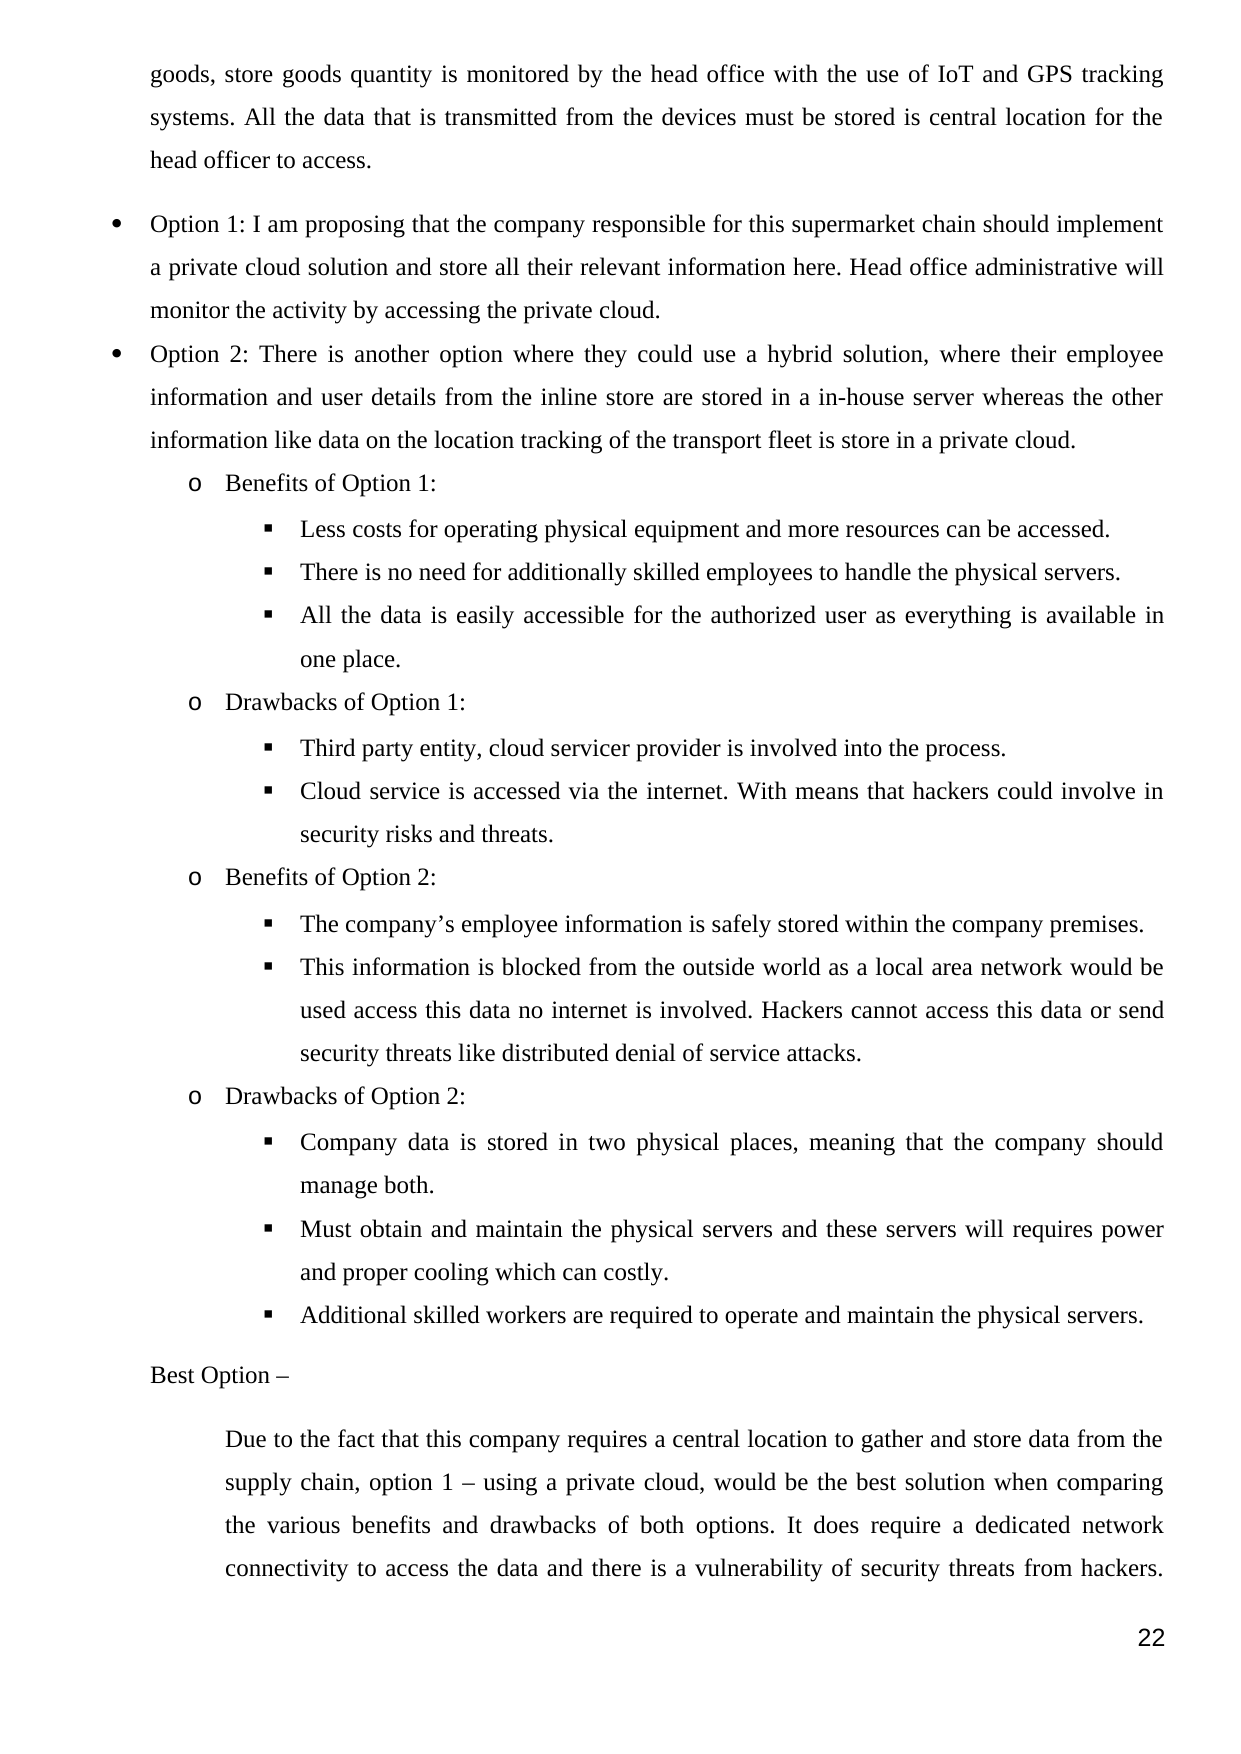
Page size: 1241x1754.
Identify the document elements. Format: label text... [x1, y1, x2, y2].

list Option 2: There is another option where they could use a hybrid solution, where their employee information and user details from the inline store are stored in a in-house server whereas the other information like data on the location tracking of the transport fleet is store in a private cloud. [112, 339, 1165, 454]
list Benefits of Option 1: [187, 468, 1165, 499]
list Option 1: I am proposing that the company responsible for this supermarket chain should implement a private cloud solution and store all their relevant information here. Head office administrative will monitor the activity by accessing the private cloud. [112, 209, 1165, 324]
list Company data is stored in two physical places, meaning that the company should manage both. [262, 1127, 1165, 1199]
list Must obtain and maintain the physical servers and these servers will requires power and proper cooling which can costly. [262, 1214, 1165, 1286]
text Best Option – [75, 1360, 1165, 1388]
list This information is blocked from the outside world as a local area network would be used access this data no internet is involved. Hackers cannot access this data or send security threats like distributed denial of service attacks. [262, 952, 1165, 1067]
list Cloud service is accessed via the internet. With means that hackers could involve in security risks and threats. [262, 776, 1165, 848]
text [150, 59, 1165, 174]
list Additional skilled workers are required to operate and maintain the physical servers. [262, 1300, 1165, 1329]
list Benefits of Option 2: [187, 862, 1165, 893]
list Less costs for operating physical equipment and more resources can be accessed. [262, 514, 1165, 543]
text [225, 1424, 1165, 1582]
list Third party entity, cloud servicer provider is involved into the process. [262, 733, 1165, 762]
list Drawbacks of Option 2: [187, 1081, 1165, 1112]
list All the data is easily accessible for the authorized user as everything is available in one place. [262, 601, 1165, 672]
list The company’s employee information is safely stored within the company premises. [262, 909, 1165, 937]
list Drawbacks of Option 1: [187, 687, 1165, 718]
list There is no need for additionally skilled employees to handle the physical servers. [262, 557, 1165, 586]
